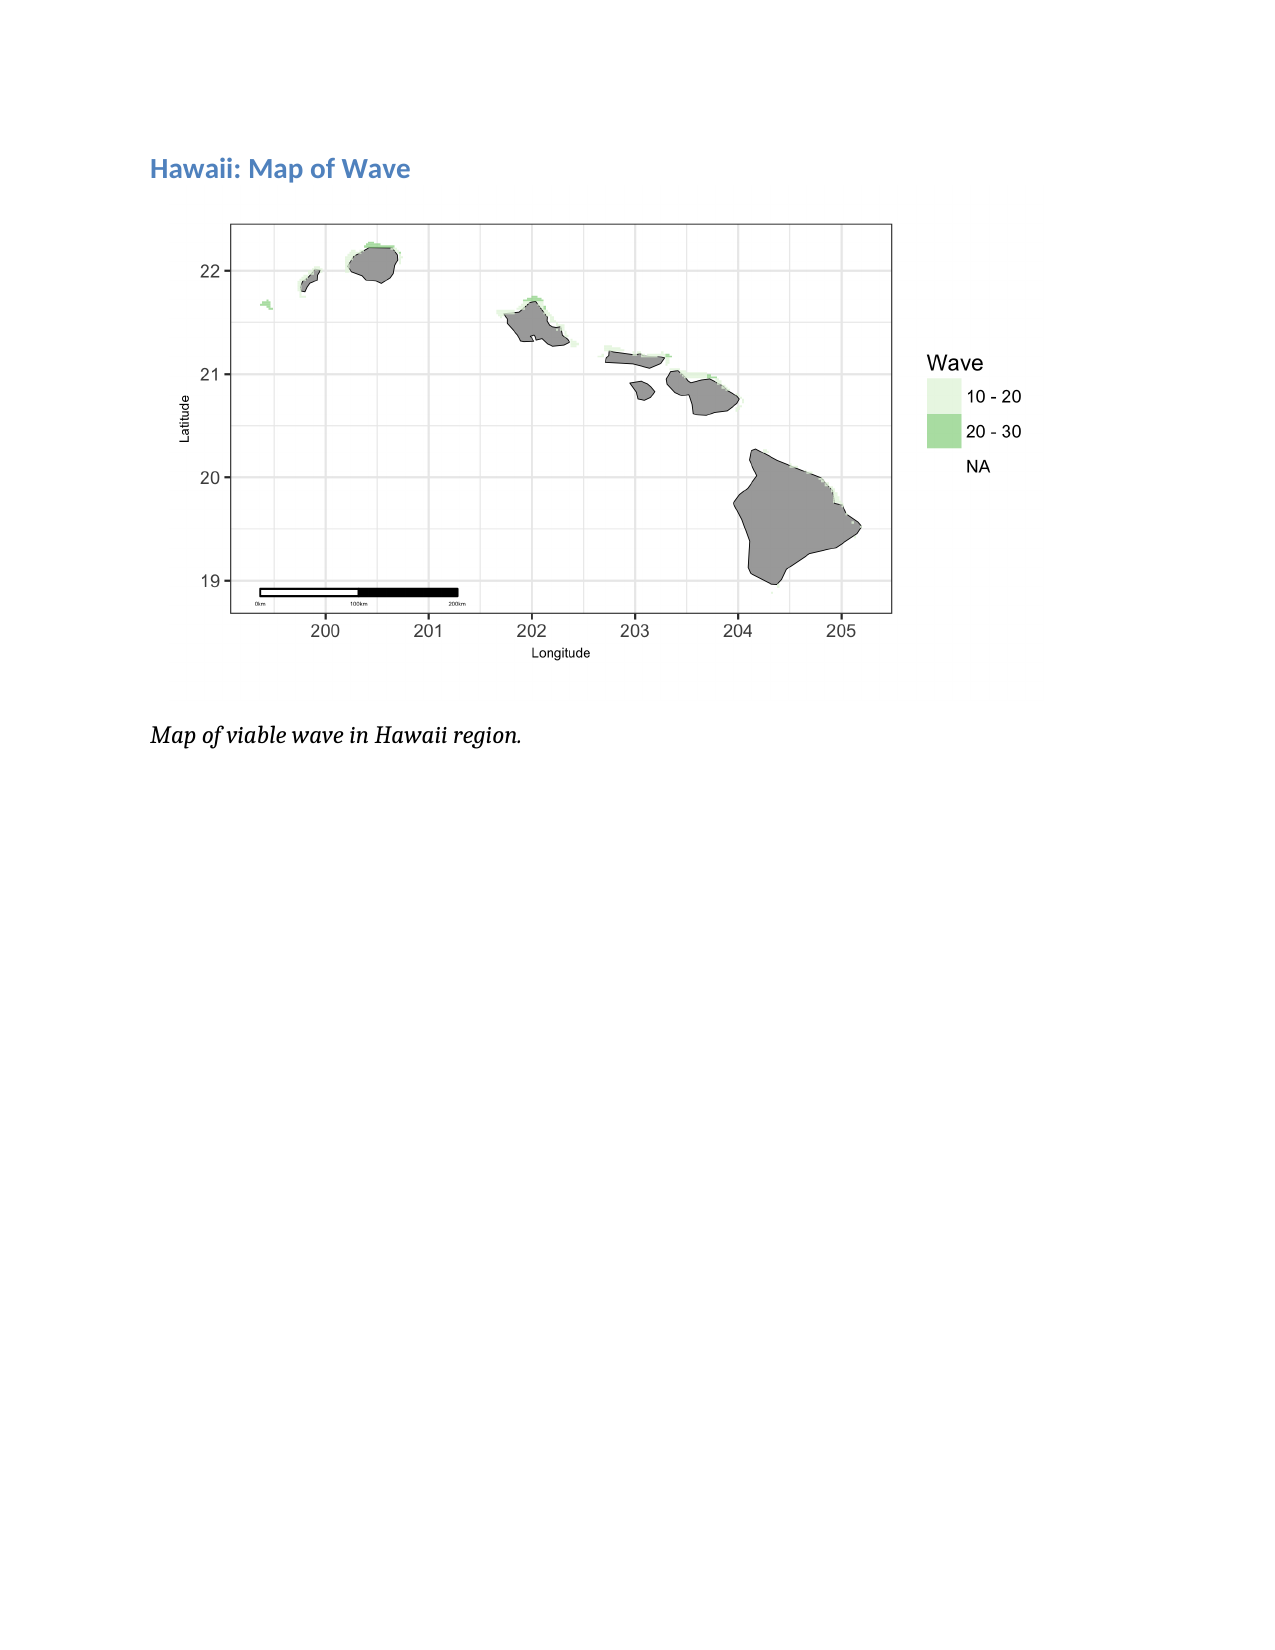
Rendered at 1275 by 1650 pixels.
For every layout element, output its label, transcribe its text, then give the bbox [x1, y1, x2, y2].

subtitle Hawaii: Map of Wave [150, 150, 1125, 186]
text Map of viable wave in Hawaii region. [150, 721, 1125, 750]
picture [168, 185, 1044, 701]
